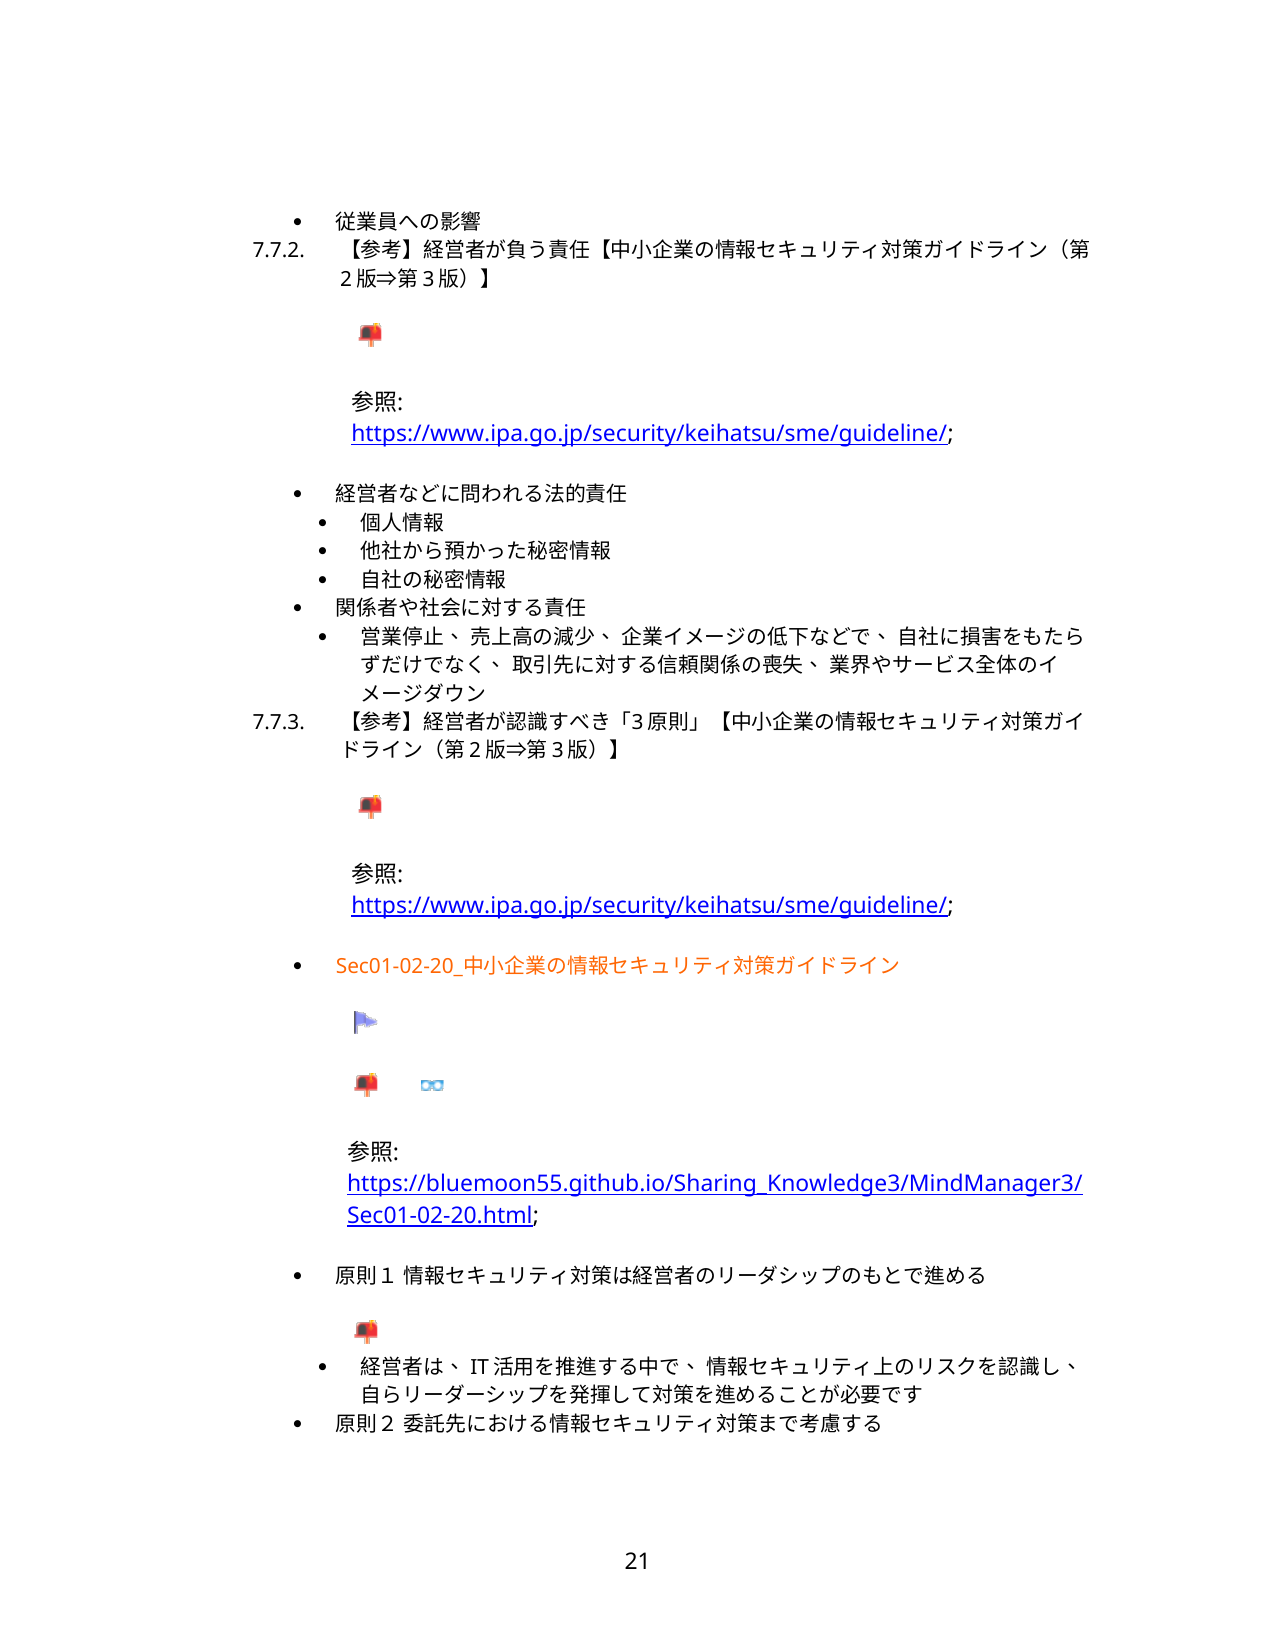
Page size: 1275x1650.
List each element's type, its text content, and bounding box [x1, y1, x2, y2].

list 参照: [351, 858, 1098, 889]
list 個人情報 [319, 508, 1098, 536]
list 従業員への影響 [294, 207, 1098, 235]
text https://www.ipa.go.jp/security/keihatsu/sme/guideline/; [351, 417, 1098, 448]
list Sec01-02-20_中小企業の情報セキュリティ対策ガイドライン [294, 951, 1098, 980]
list 営業停止、 売上高の減少、 企業イメージの低下などで、 自社に損害をもたらずだけでなく、 取引先に対する信頼関係の喪失、 業界やサービス全体のイメージダウン [319, 622, 1098, 707]
text https://bluemoon55.github.io/Sharing_Knowledge3/MindManager3/Sec01-02-20.html; [347, 1167, 1098, 1230]
picture [421, 1073, 444, 1097]
picture [358, 323, 382, 347]
text https://www.ipa.go.jp/security/keihatsu/sme/guideline/; [351, 889, 1098, 920]
list 関係者や社会に対する責任 [294, 593, 1098, 622]
list 他社から預かった秘密情報 [319, 536, 1098, 565]
picture [354, 1320, 378, 1344]
list 【参考】経営者が負う責任【中小企業の情報セキュリティ対策ガイドライン（第2版⇒第3版）】 [252, 235, 1098, 292]
list 原則１ 情報セキュリティ対策は経営者のリーダシップのもとで進める [294, 1261, 1098, 1289]
list 経営者は、 IT活用を推進する中で、 情報セキュリティ上のリスクを認識し、 自らリーダーシップを発揮して対策を進めることが必要です [319, 1352, 1098, 1409]
list 経営者などに問われる法的責任 [294, 479, 1098, 508]
list 参照: [351, 386, 1098, 417]
list 原則２ 委託先における情報セキュリティ対策まで考慮する [294, 1409, 1098, 1437]
list 参照: [347, 1136, 1098, 1167]
list 【参考】経営者が認識すべき「3原則」【中小企業の情報セキュリティ対策ガイドライン（第2版⇒第3版）】 [252, 707, 1098, 764]
picture [354, 1011, 378, 1034]
list 自社の秘密情報 [319, 565, 1098, 593]
picture [354, 1073, 378, 1097]
picture [358, 795, 382, 819]
